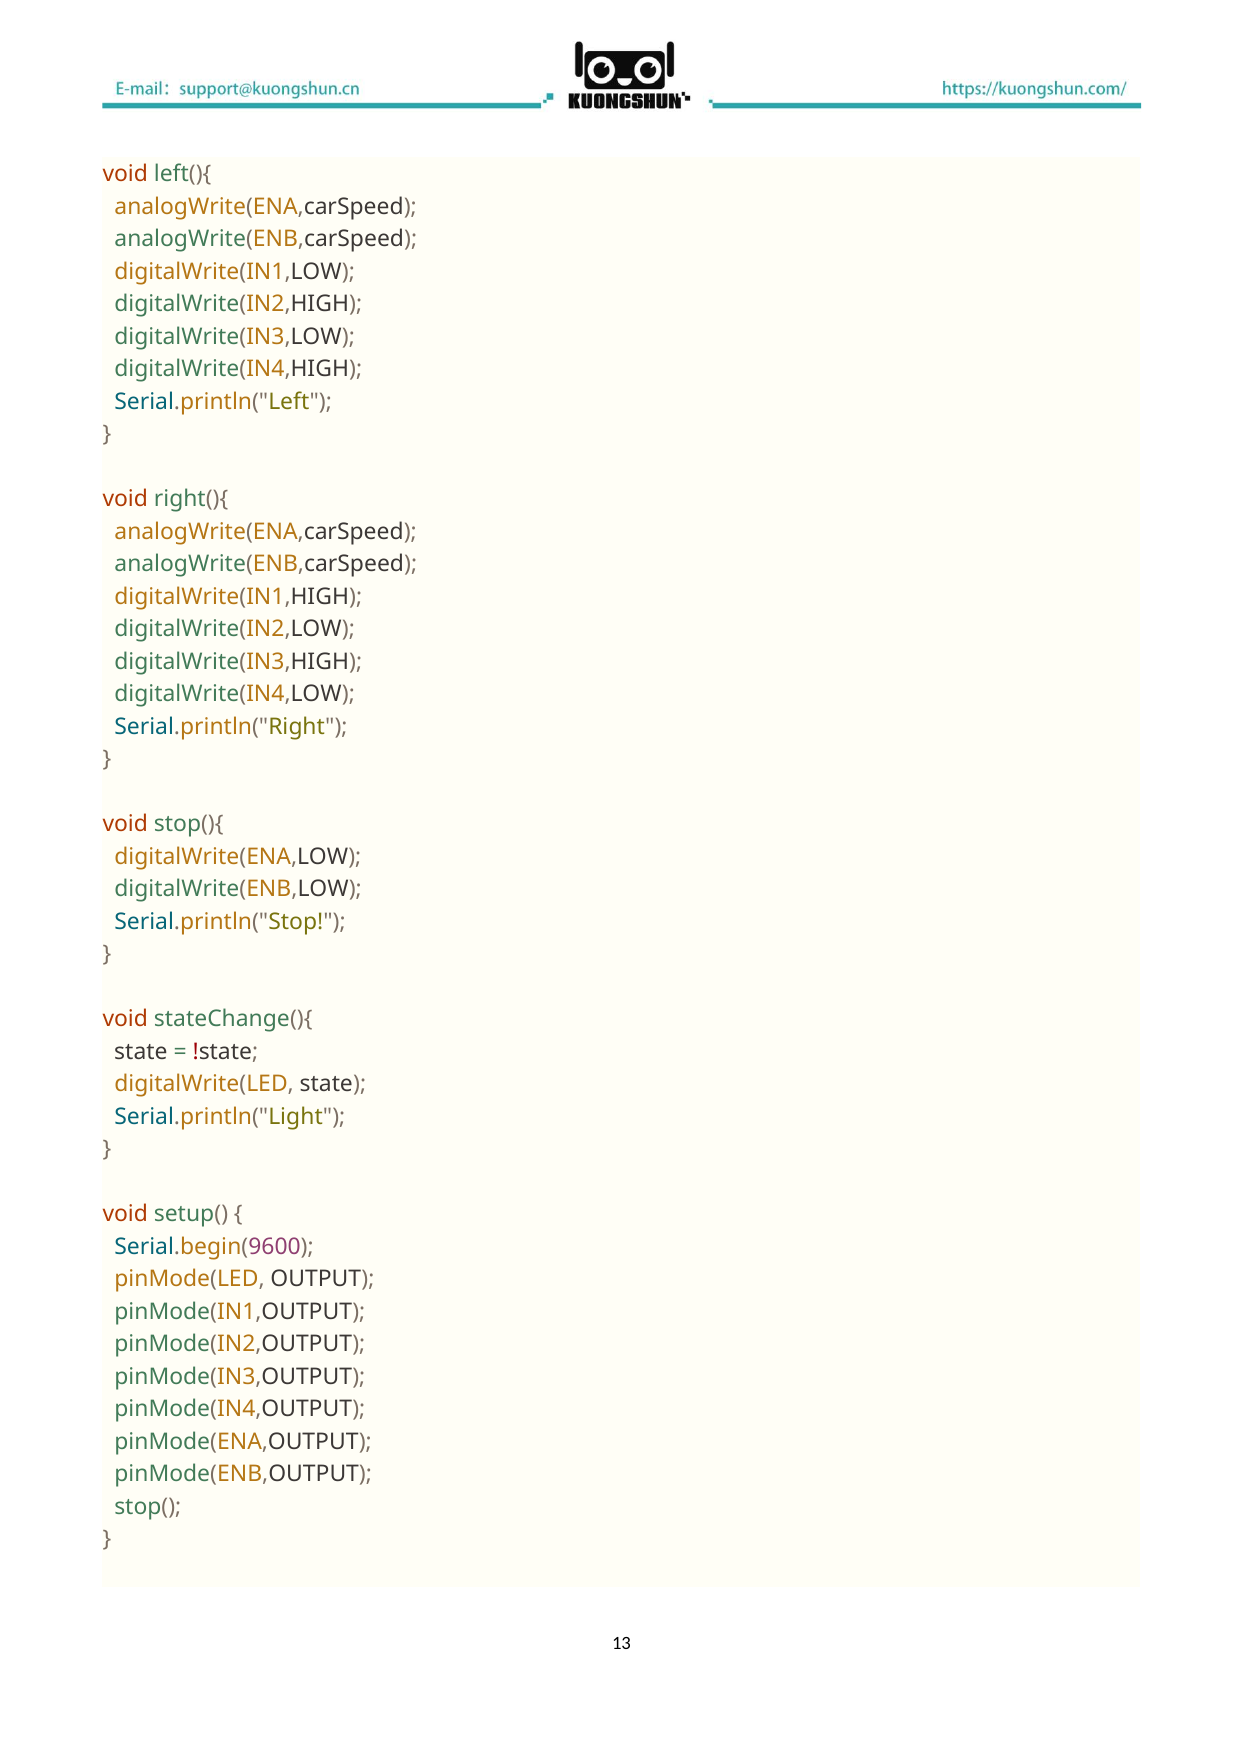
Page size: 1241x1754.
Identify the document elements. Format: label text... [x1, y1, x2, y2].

text digitalWrite(IN3,LOW); [102, 319, 1140, 352]
picture [102, 13, 1142, 129]
text void left(){ [102, 157, 1140, 189]
text } [102, 417, 1140, 449]
text analogWrite(ENA,carSpeed); [102, 189, 1140, 222]
text digitalWrite(IN2,LOW); [102, 612, 1140, 644]
text pinMode(IN1,OUTPUT); [102, 1294, 1140, 1327]
text pinMode(LED, OUTPUT); [102, 1262, 1140, 1294]
text pinMode(ENB,OUTPUT); [102, 1457, 1140, 1489]
text Serial.println("Left"); [102, 384, 1140, 417]
text state = !state; [102, 1034, 1140, 1067]
text } [102, 1132, 1140, 1164]
text pinMode(IN4,OUTPUT); [102, 1392, 1140, 1424]
text digitalWrite(IN3,HIGH); [102, 644, 1140, 677]
text digitalWrite(IN4,LOW); [102, 677, 1140, 709]
text } [102, 1522, 1140, 1554]
text } [102, 742, 1140, 774]
text Serial.begin(9600); [102, 1229, 1140, 1262]
text Serial.println("Right"); [102, 709, 1140, 742]
text void right(){ [102, 482, 1140, 514]
text digitalWrite(IN4,HIGH); [102, 352, 1140, 384]
text Serial.println("Light"); [102, 1099, 1140, 1132]
text pinMode(ENA,OUTPUT); [102, 1424, 1140, 1457]
text pinMode(IN2,OUTPUT); [102, 1327, 1140, 1359]
text digitalWrite(LED, state); [102, 1067, 1140, 1099]
text pinMode(IN3,OUTPUT); [102, 1359, 1140, 1392]
text void setup() { [102, 1197, 1140, 1229]
text stop(); [102, 1489, 1140, 1522]
text analogWrite(ENA,carSpeed); [102, 514, 1140, 547]
text digitalWrite(IN2,HIGH); [102, 287, 1140, 319]
text digitalWrite(ENB,LOW); [102, 872, 1140, 904]
text digitalWrite(ENA,LOW); [102, 839, 1140, 872]
text analogWrite(ENB,carSpeed); [102, 547, 1140, 579]
text Serial.println("Stop!"); [102, 904, 1140, 937]
text digitalWrite(IN1,HIGH); [102, 579, 1140, 612]
text void stop(){ [102, 807, 1140, 839]
text } [102, 937, 1140, 969]
text void stateChange(){ [102, 1002, 1140, 1034]
text analogWrite(ENB,carSpeed); [102, 222, 1140, 254]
text digitalWrite(IN1,LOW); [102, 254, 1140, 287]
